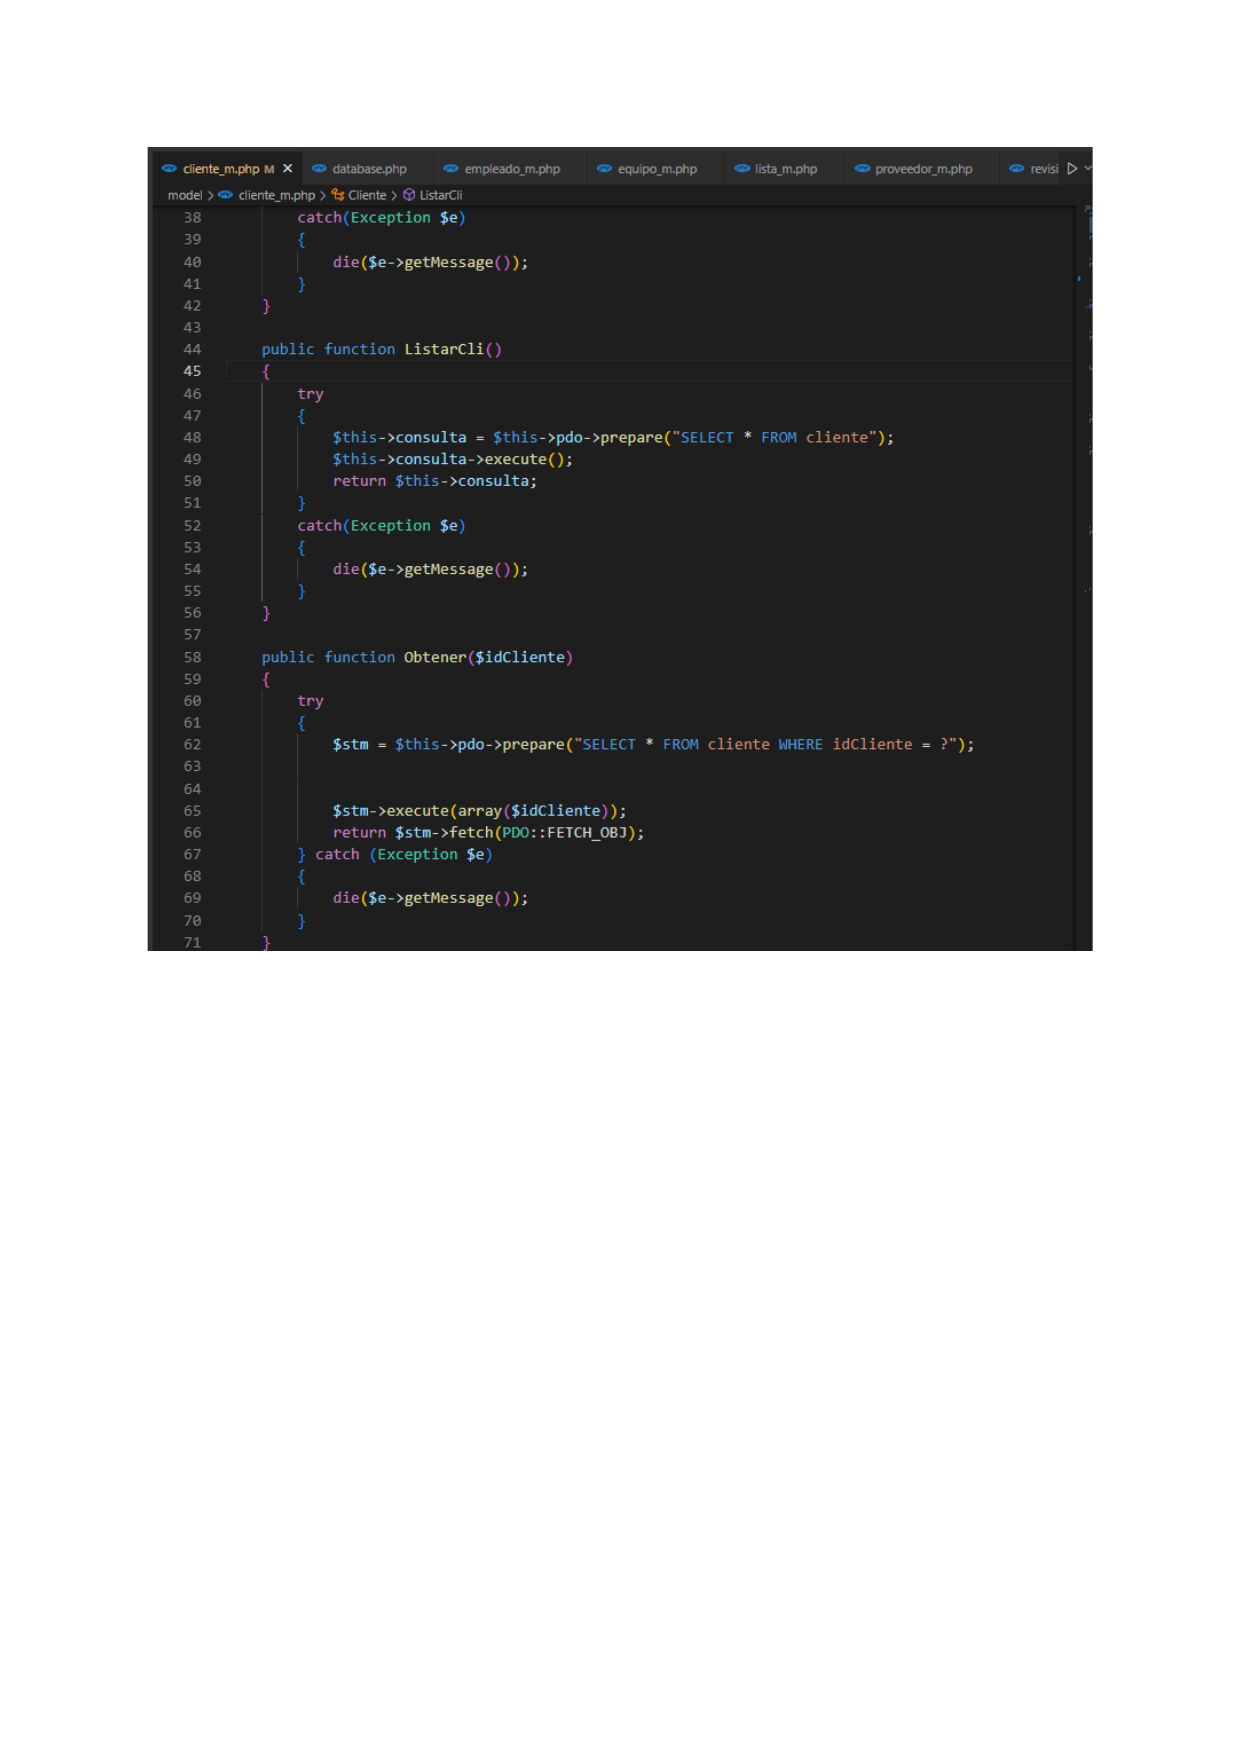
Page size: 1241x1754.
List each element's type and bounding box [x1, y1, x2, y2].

picture [147, 147, 1093, 951]
